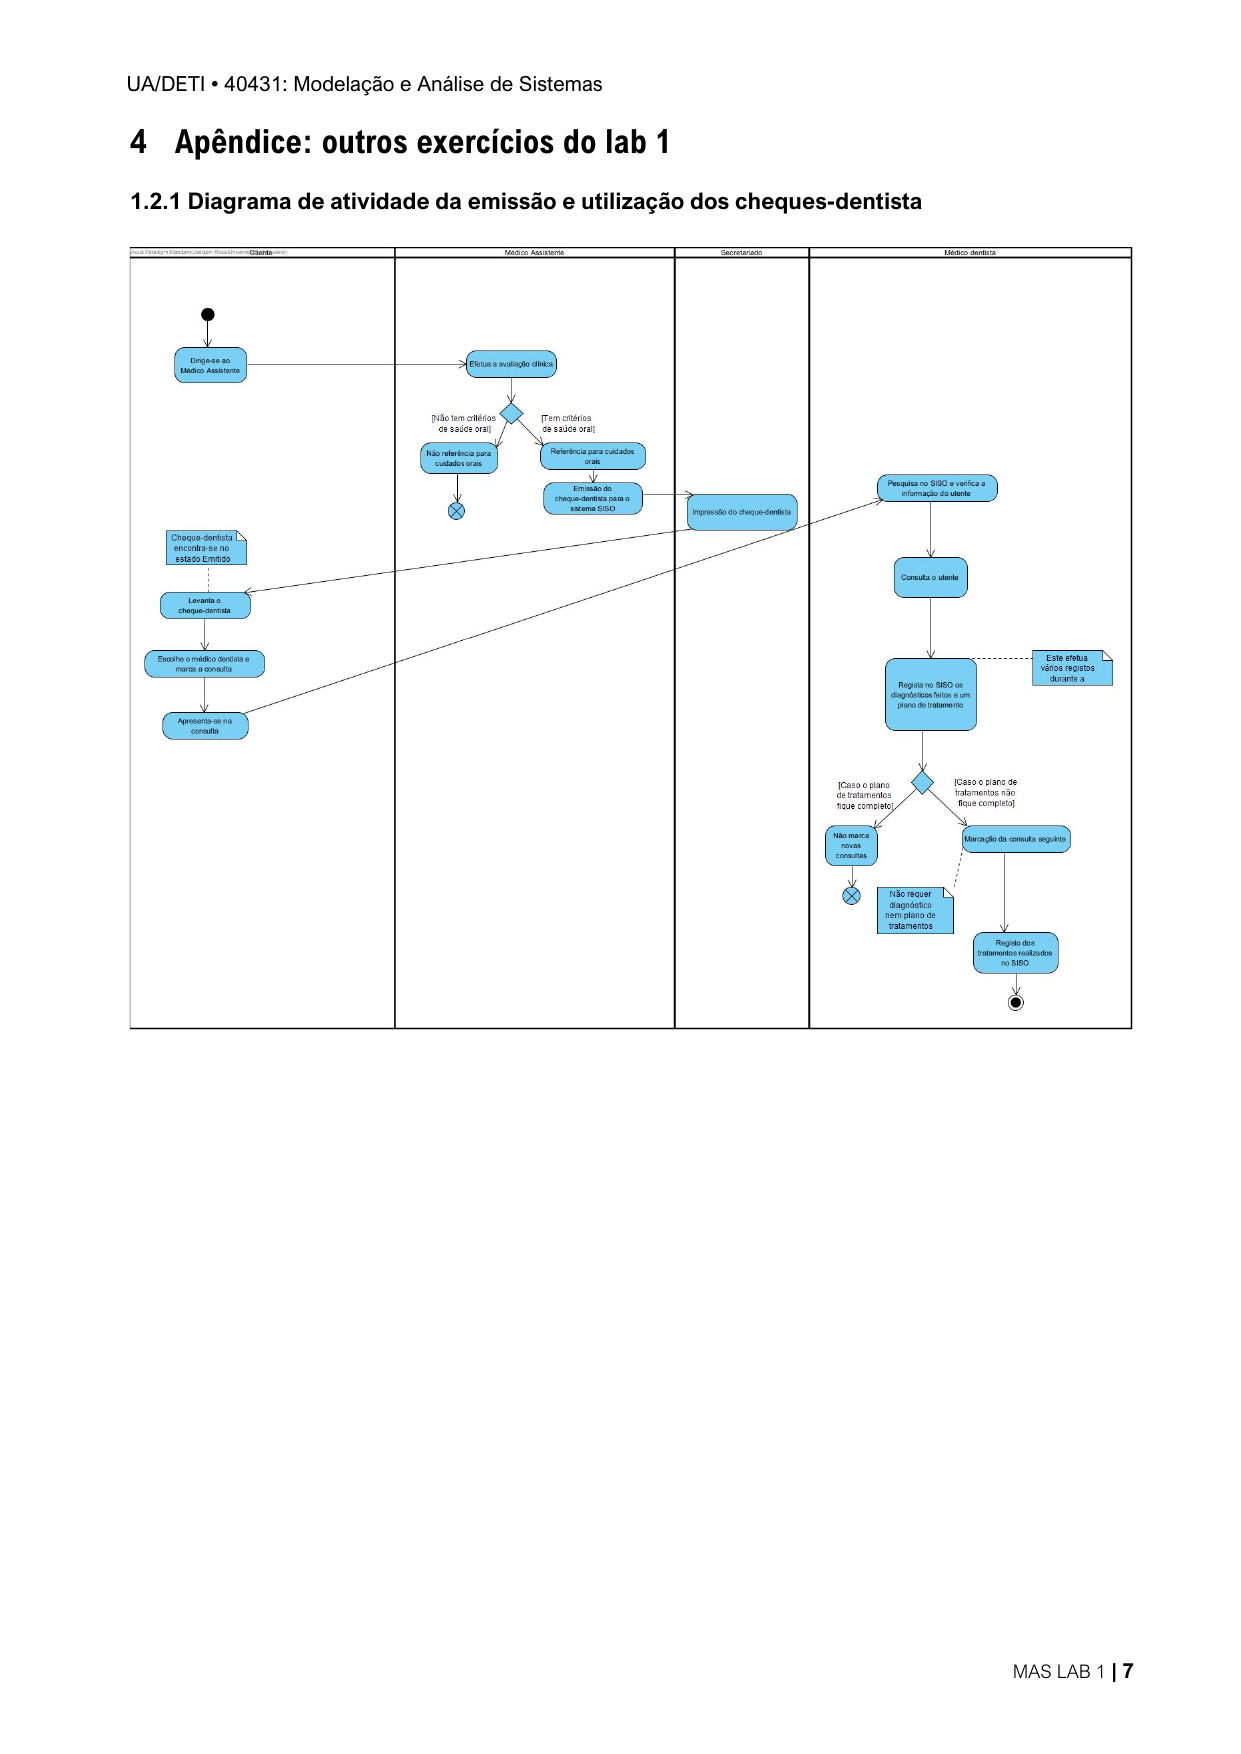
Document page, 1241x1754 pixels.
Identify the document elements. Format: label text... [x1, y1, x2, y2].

text 1.2.1 Diagrama de atividade da emissão e utilização dos cheques-dentista [130, 187, 1134, 214]
picture [129, 247, 1134, 1031]
subtitle Apêndice: outros exercícios do lab 1 [130, 121, 1134, 162]
